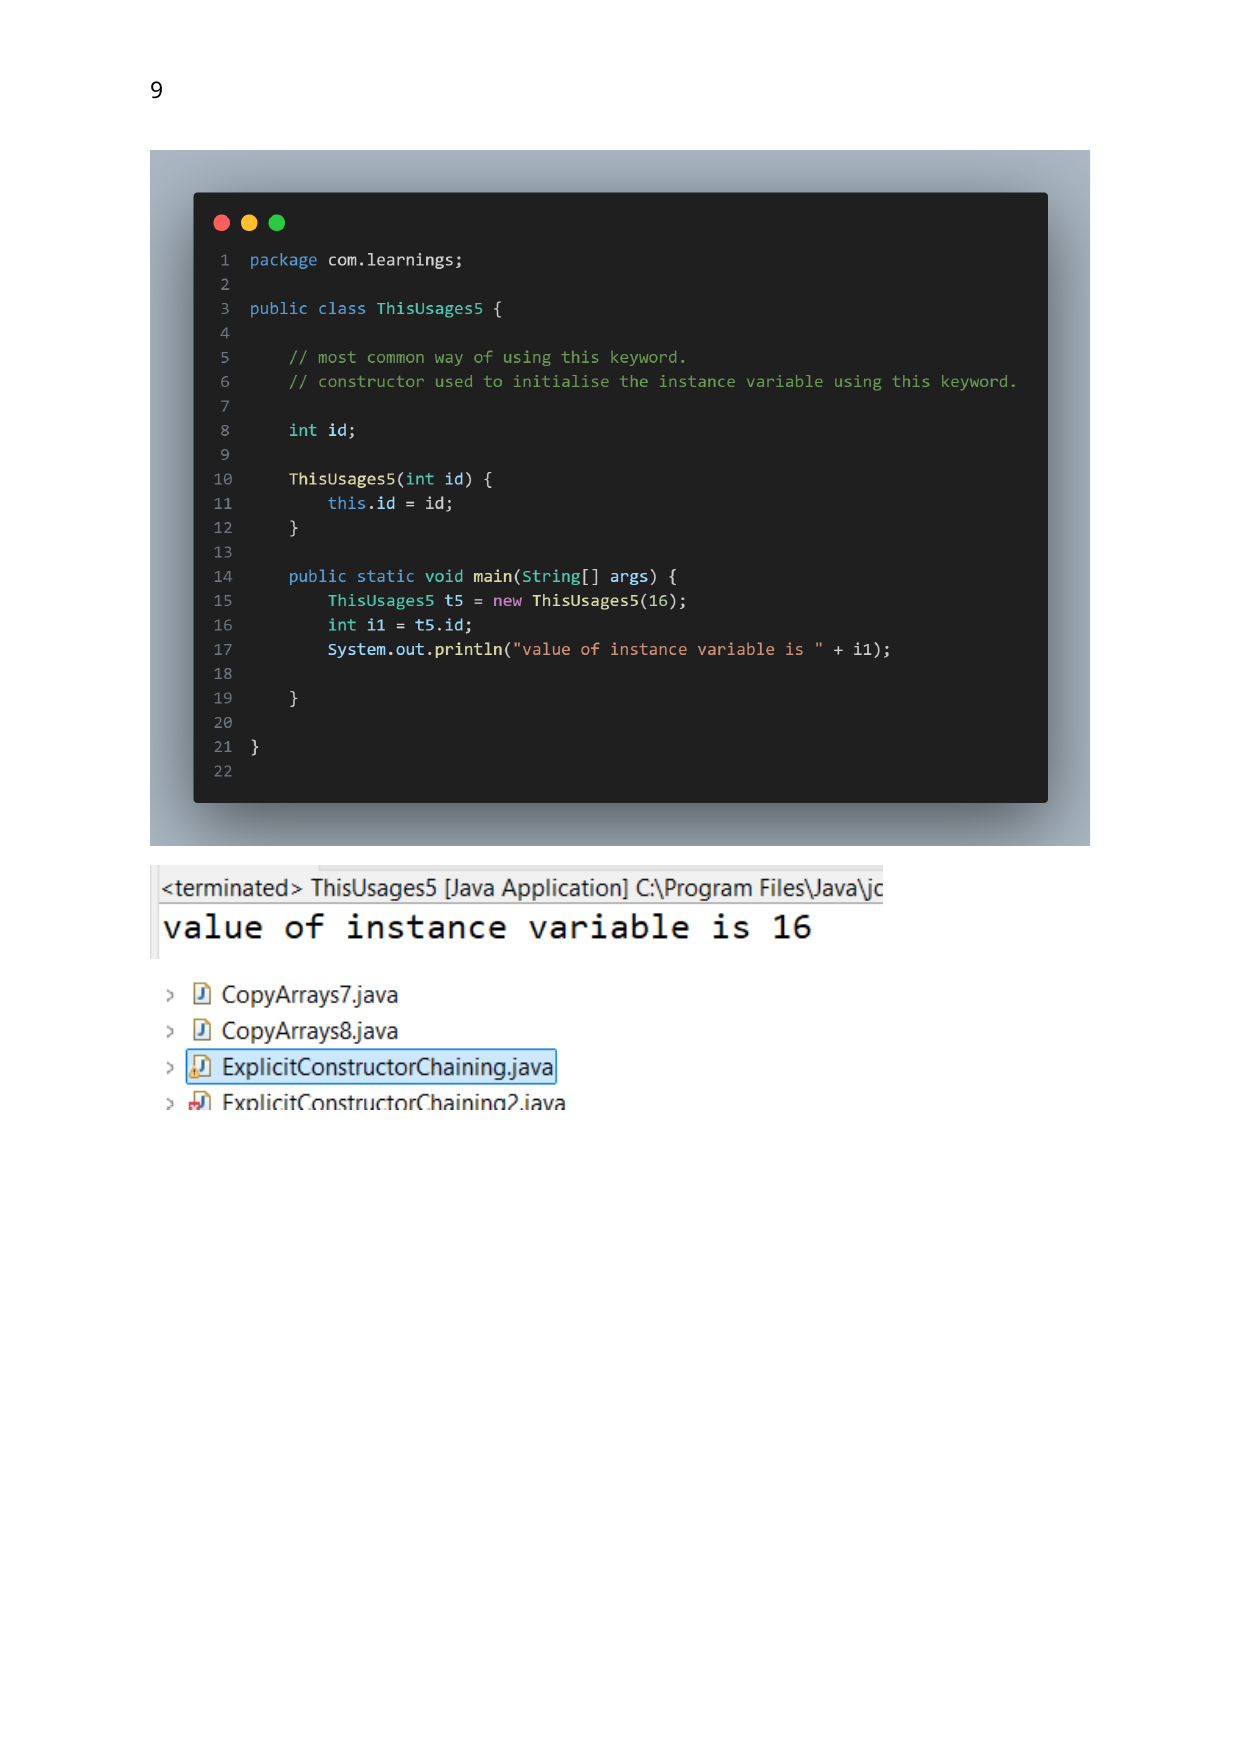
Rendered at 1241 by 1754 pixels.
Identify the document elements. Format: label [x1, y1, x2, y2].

picture [150, 865, 883, 959]
picture [150, 978, 587, 1110]
picture [150, 150, 1091, 846]
